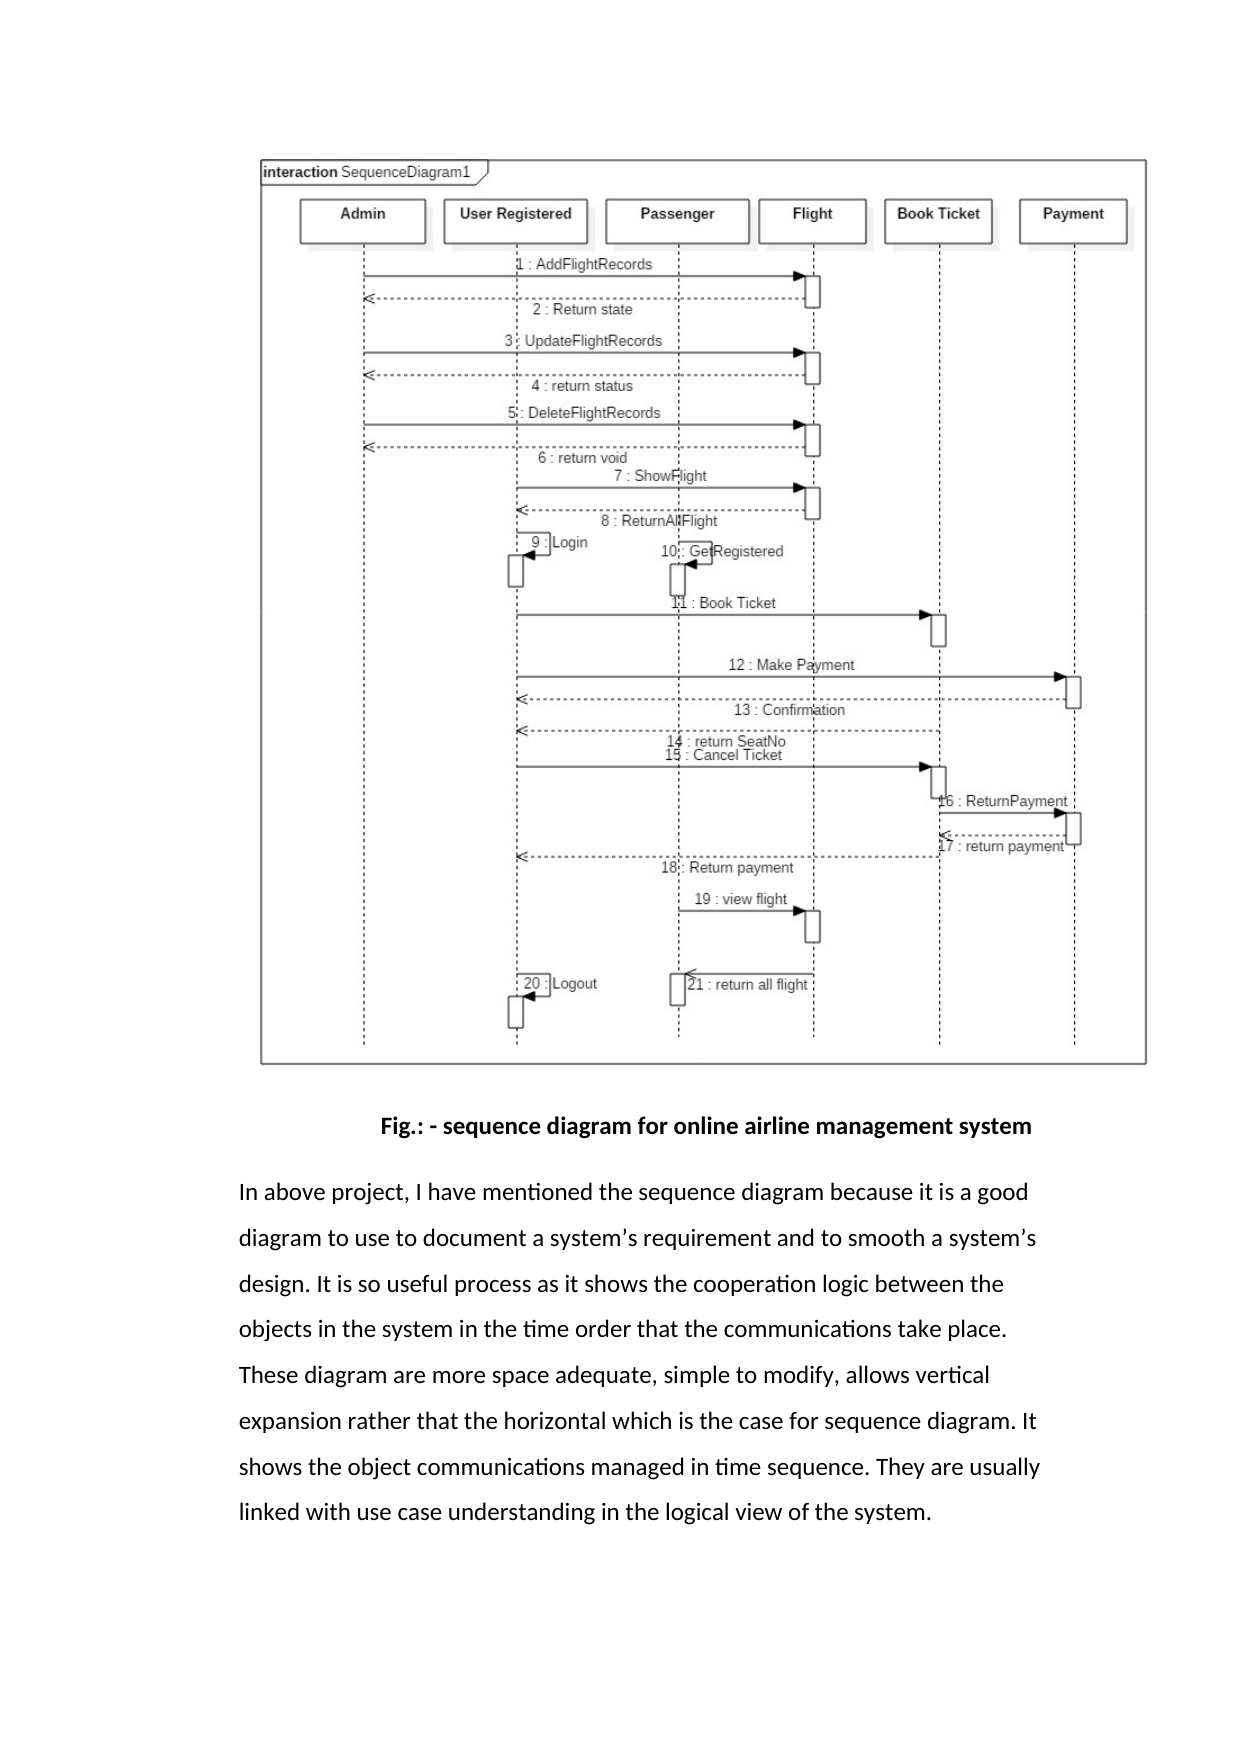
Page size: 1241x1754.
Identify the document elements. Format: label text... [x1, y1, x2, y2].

list In above project, I have mentioned the sequence diagram because it is a good diagram to use to document a system’s requirement and to smooth a system’s design. It is so useful process as it shows the cooperation logic between the objects in the system in the time order that the communications take place. These diagram are more space adequate, simple to modify, allows vertical expansion rather that the horizontal which is the case for sequence diagram. It shows the object communications managed in time sequence. They are usually linked with use case understanding in the logical view of the system. [238, 1176, 1061, 1527]
list Fig.: - sequence diagram for online airline management system [250, 1110, 1061, 1141]
picture [250, 150, 1191, 1109]
